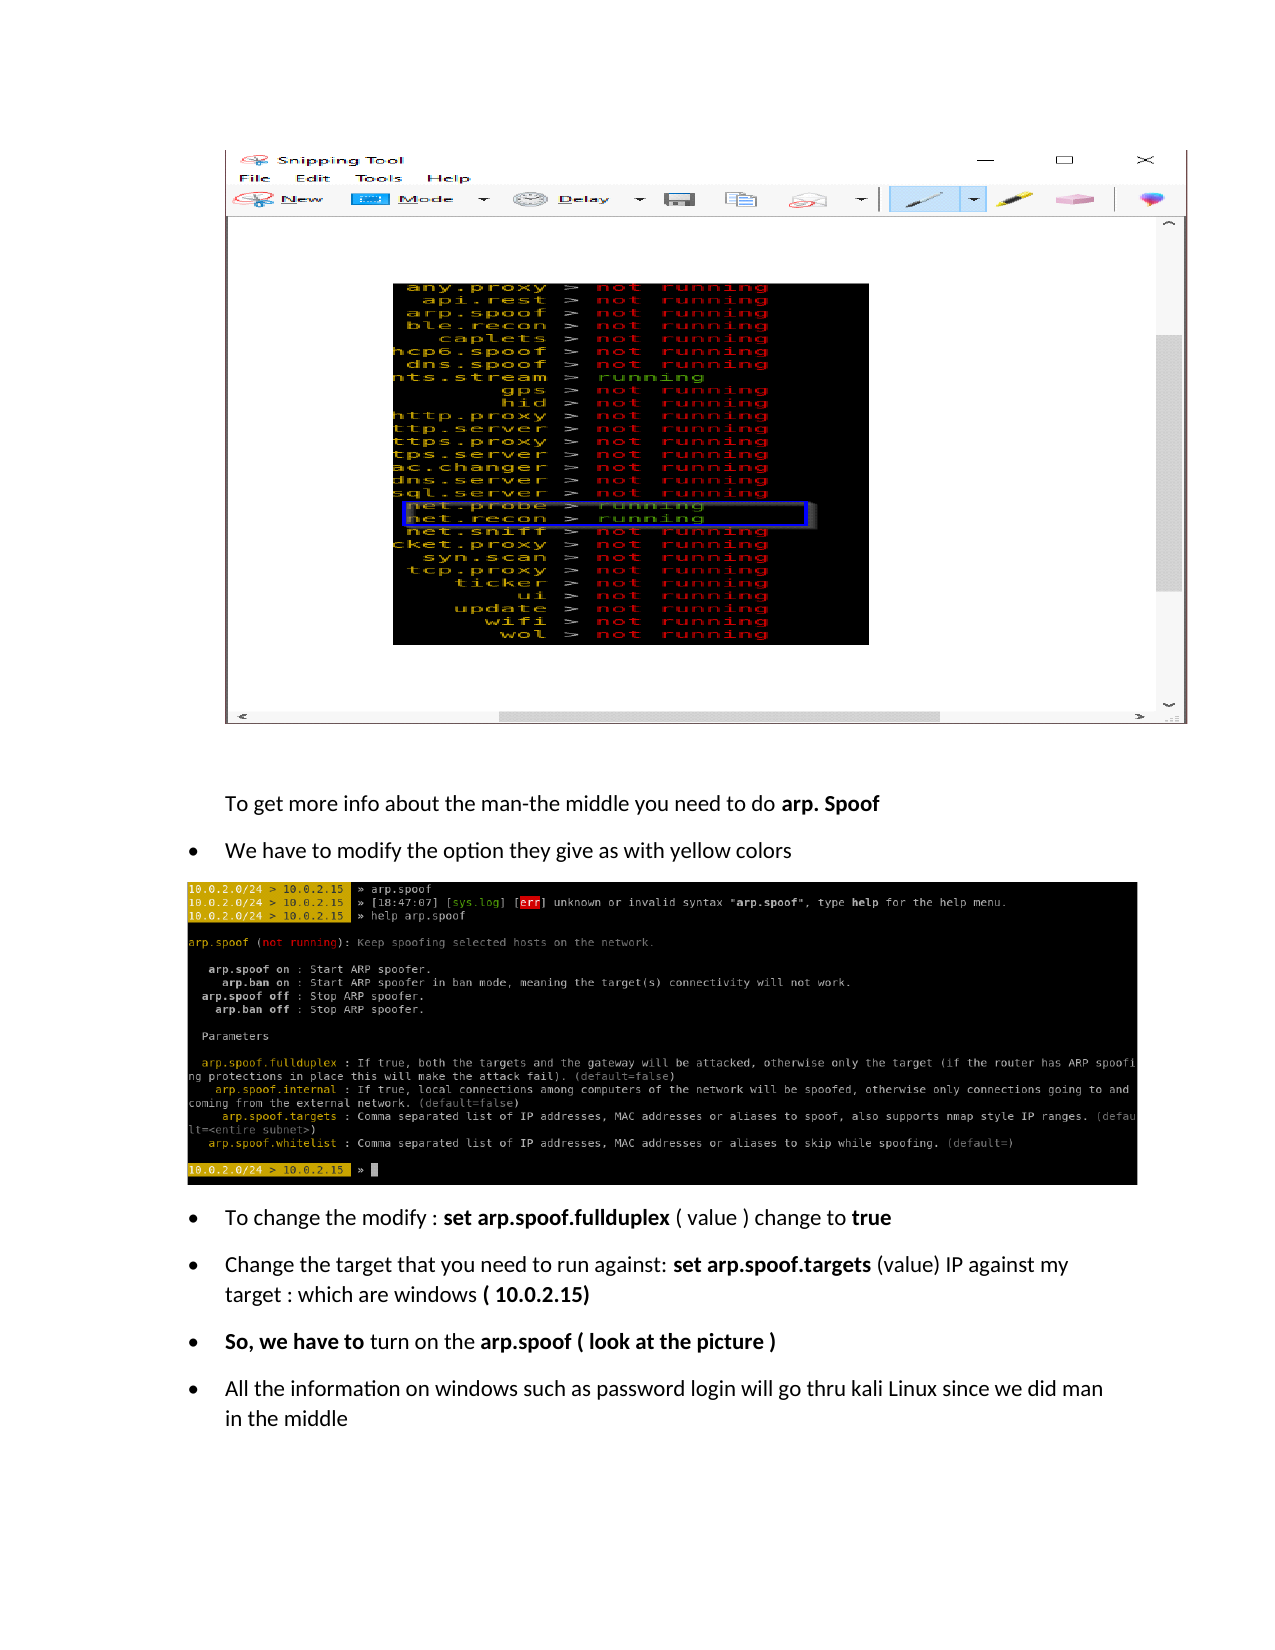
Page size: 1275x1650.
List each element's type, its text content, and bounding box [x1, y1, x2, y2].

picture [225, 150, 1188, 724]
list All the information on windows such as password login will go thru kali Linux since we did man in the middle [187, 1374, 1125, 1432]
text To get more info about the man-the middle you need to do arp. Spoof [225, 789, 1125, 817]
list We have to modify the option they give as with yellow colors [187, 836, 1125, 864]
list So, we have to turn on the arp.spoof ( look at the picture ) [187, 1327, 1125, 1355]
list Change the target that you need to run against: set arp.spoof.targets (value) IP against my target : which are windows ( 10.0.2.15) [187, 1250, 1125, 1308]
picture [187, 882, 1138, 1185]
list To change the modify : set arp.spoof.fullduplex ( value ) change to true [187, 1203, 1125, 1231]
